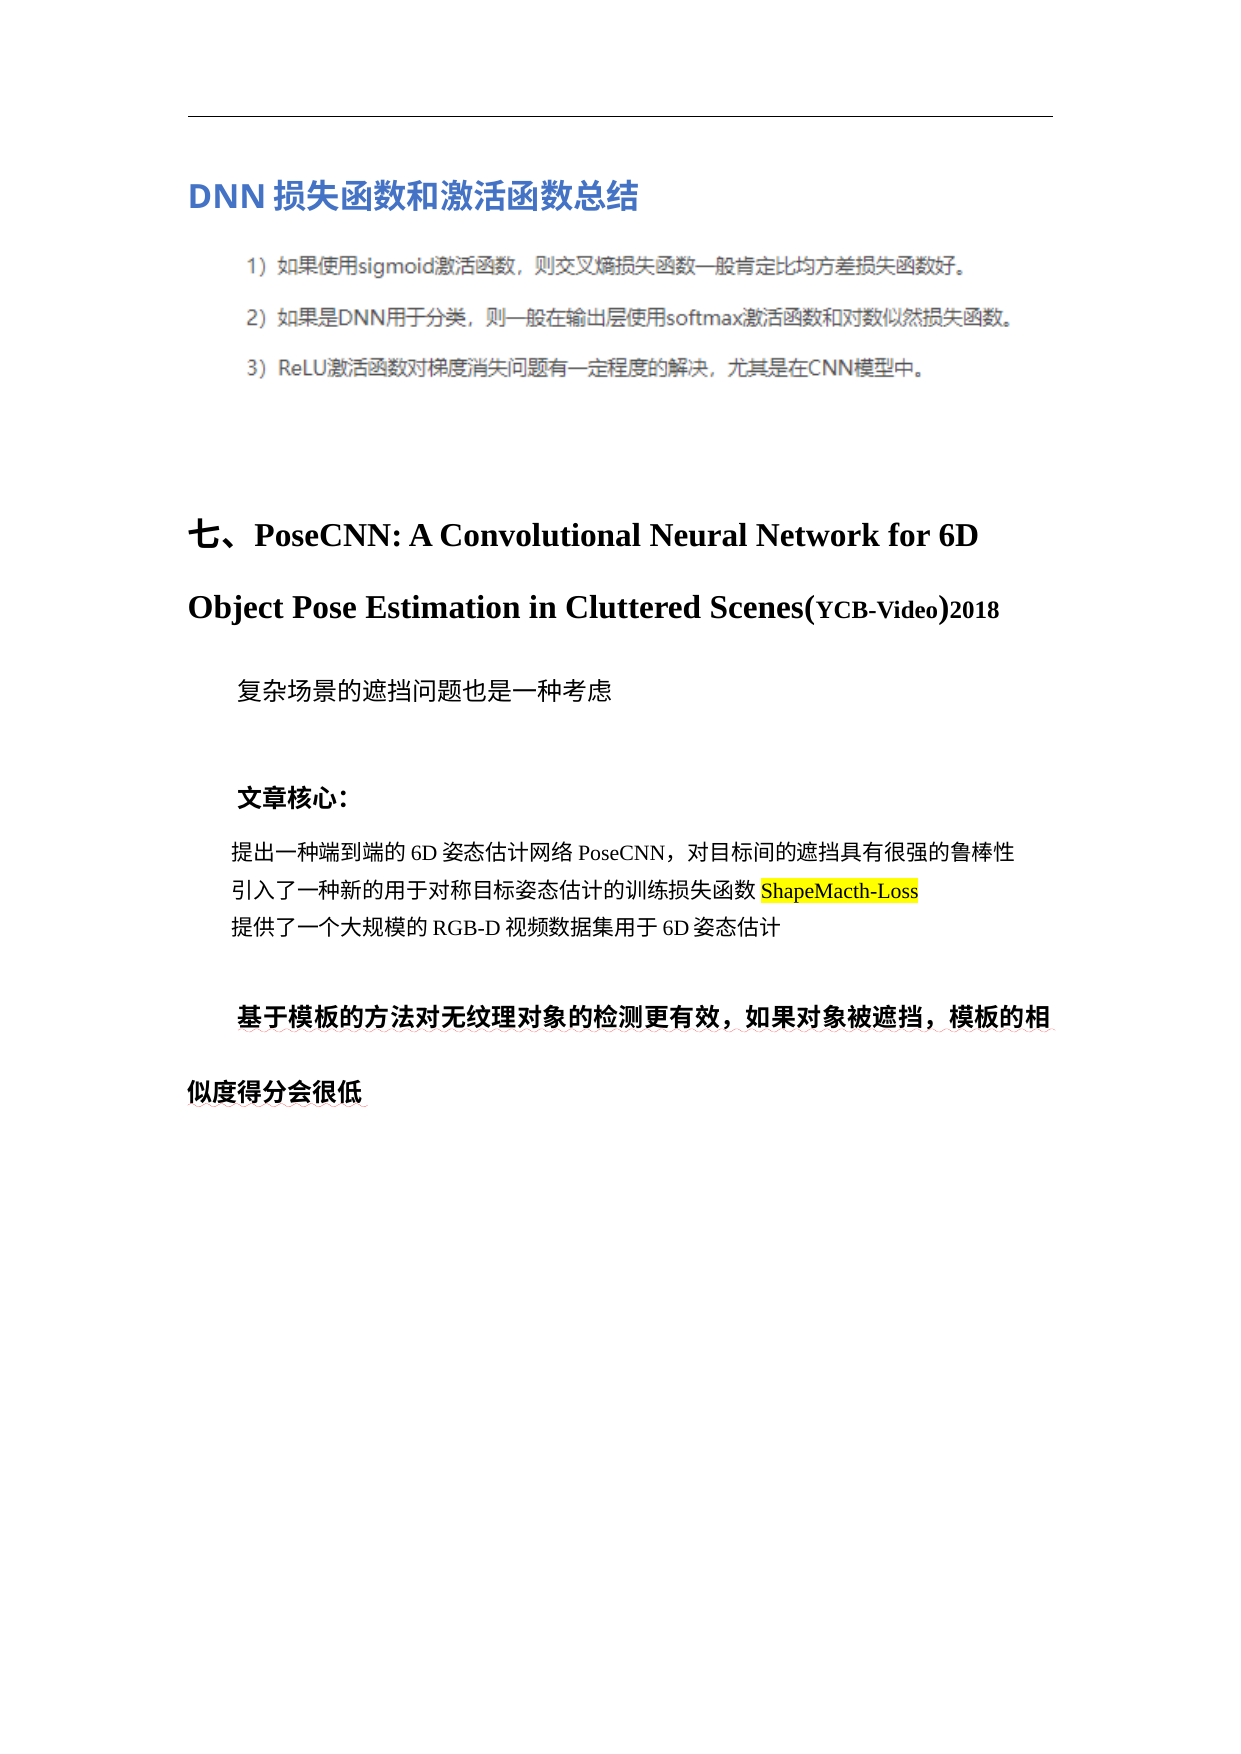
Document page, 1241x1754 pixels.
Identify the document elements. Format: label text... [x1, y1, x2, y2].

picture [237, 246, 1016, 396]
text 引入了一种新的用于对称目标姿态估计的训练损失函数ShapeMacth-Loss [187, 872, 1053, 905]
text 提供了一个大规模的RGB-D视频数据集用于6D姿态估计 [187, 909, 1053, 942]
title 七、PoseCNN: A Convolutional Neural Network for 6D Object Pose Estimation in Cluttered Scenes(YCB-Video)2018 [187, 499, 1053, 639]
text 基于模板的方法对无纹理对象的检测更有效，如果对象被遮挡，模板的相似度得分会很低 [187, 983, 1053, 1123]
text 提出一种端到端的6D姿态估计网络 PoseCNN，对目标间的遮挡具有很强的鲁棒性 [187, 835, 1053, 867]
text 复杂场景的遮挡问题也是一种考虑 [187, 657, 1053, 722]
subtitle DNN损失函数和激活函数总结 [187, 162, 1053, 227]
text 文章核心： [187, 764, 1053, 829]
